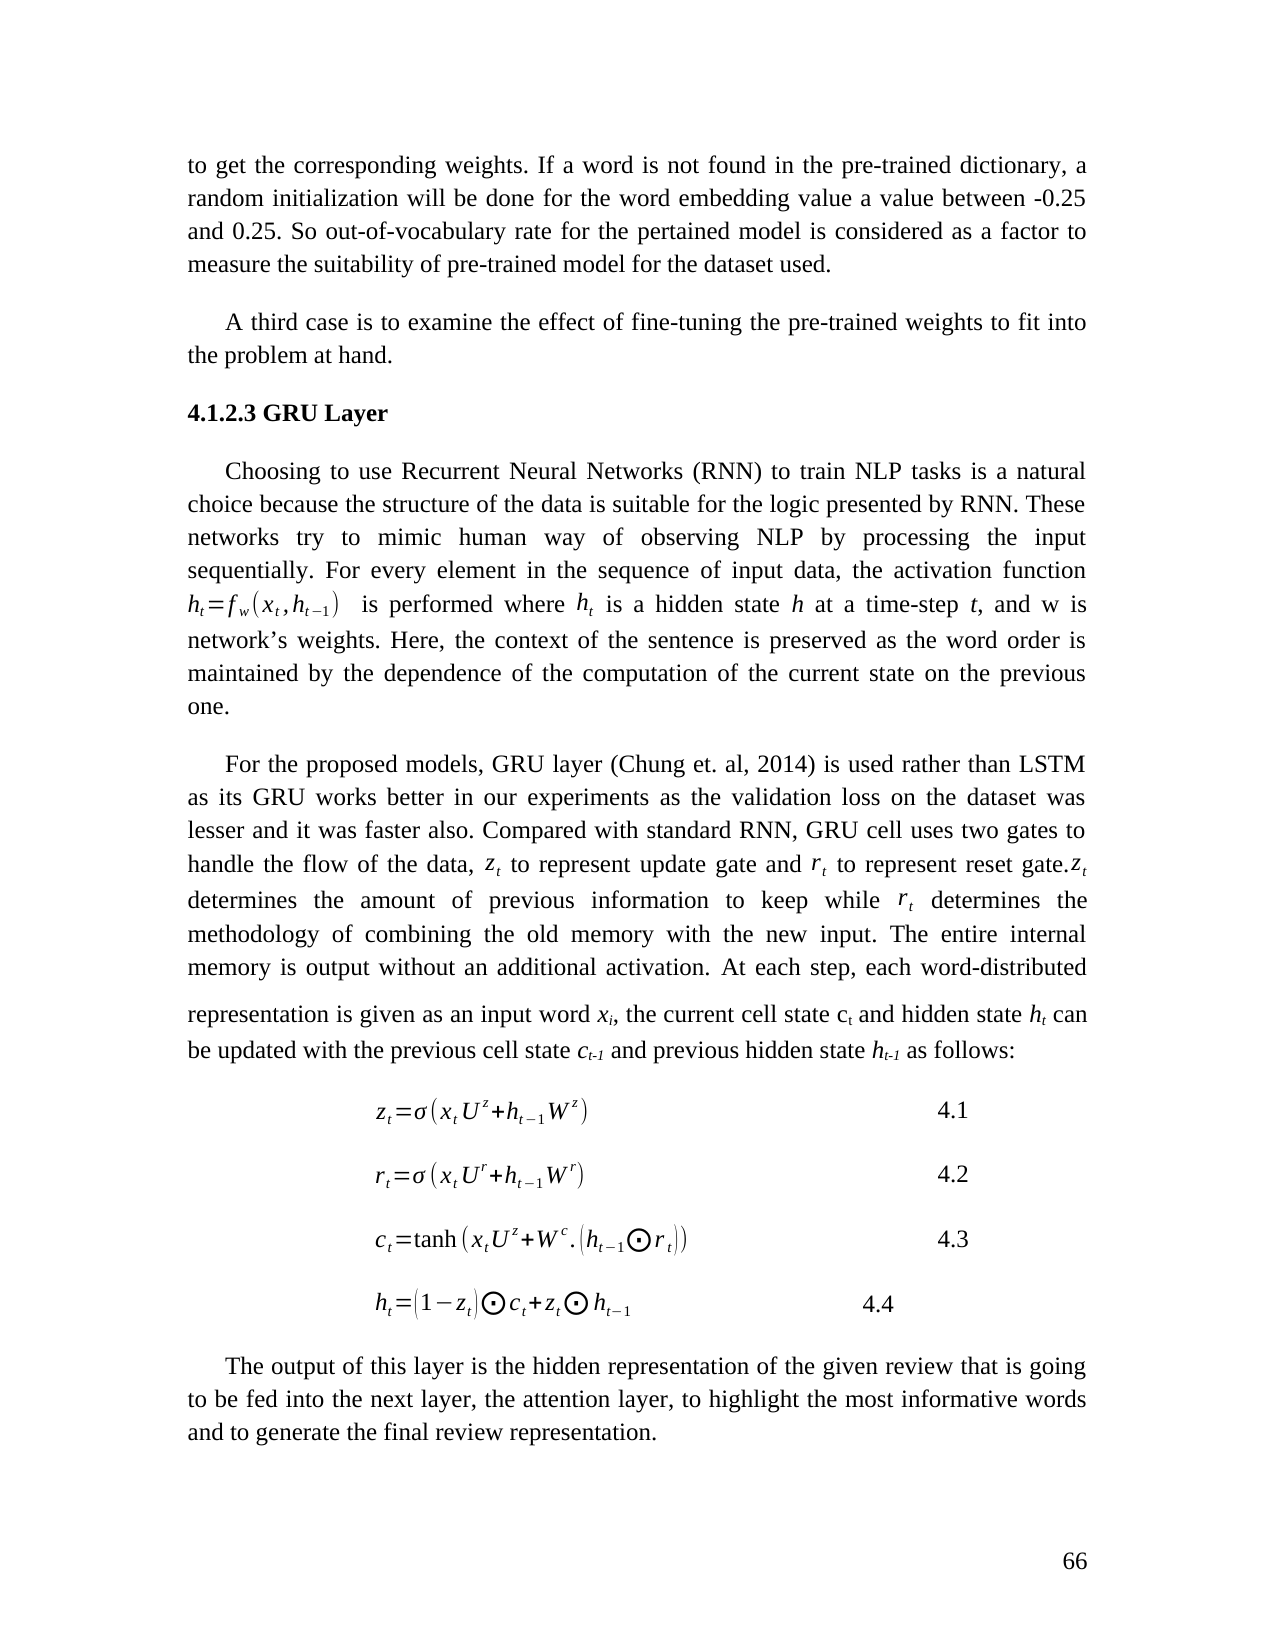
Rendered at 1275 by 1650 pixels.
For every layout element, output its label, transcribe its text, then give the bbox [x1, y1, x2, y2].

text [187, 150, 1087, 278]
text 4.4 [375, 1287, 1087, 1322]
text Choosing to use Recurrent Neural Networks (RNN) to train NLP tasks is a natural choice because the structure of the data is suitable for the logic presented by RNN. These networks try to mimic human way of observing NLP by processing the input sequentially. For every element in the sequence of input data, the activation function is performed where is a hidden state h at a time-step t, and w is network’s weights. Here, the context of the sentence is preserved as the word order is maintained by the dependence of the computation of the current state on the previous one. [187, 456, 1087, 720]
text The output of this layer is the hidden representation of the given review that is going to be fed into the next layer, the attention layer, to highlight the most informative words and to generate the final review representation. [187, 1351, 1087, 1446]
subtitle 4.1.2.3 GRU Layer [187, 398, 1087, 427]
text 4.3 [375, 1221, 1087, 1258]
text 4.1 [375, 1093, 1087, 1128]
text For the proposed models, GRU layer (Chung et. al, 2014) is used rather than LSTM as its GRU works better in our experiments as the validation loss on the dataset was lesser and it was faster also. Compared with standard RNN, GRU cell uses two gates to handle the flow of the data, to represent update gate and to represent reset gate. determines the amount of previous information to keep while determines the methodology of combining the old memory with the new input. The entire internal memory is output without an additional activation. At each step, each word-distributed representation is given as an input word xi, the current cell state ct and hidden state ht can be updated with the previous cell state ct-1 and previous hidden state ht-1 as follows: [187, 749, 1087, 1064]
text A third case is to examine the effect of fine-tuning the pre-trained weights to fit into the problem at hand. [187, 307, 1087, 369]
text 4.2 [375, 1157, 1087, 1192]
